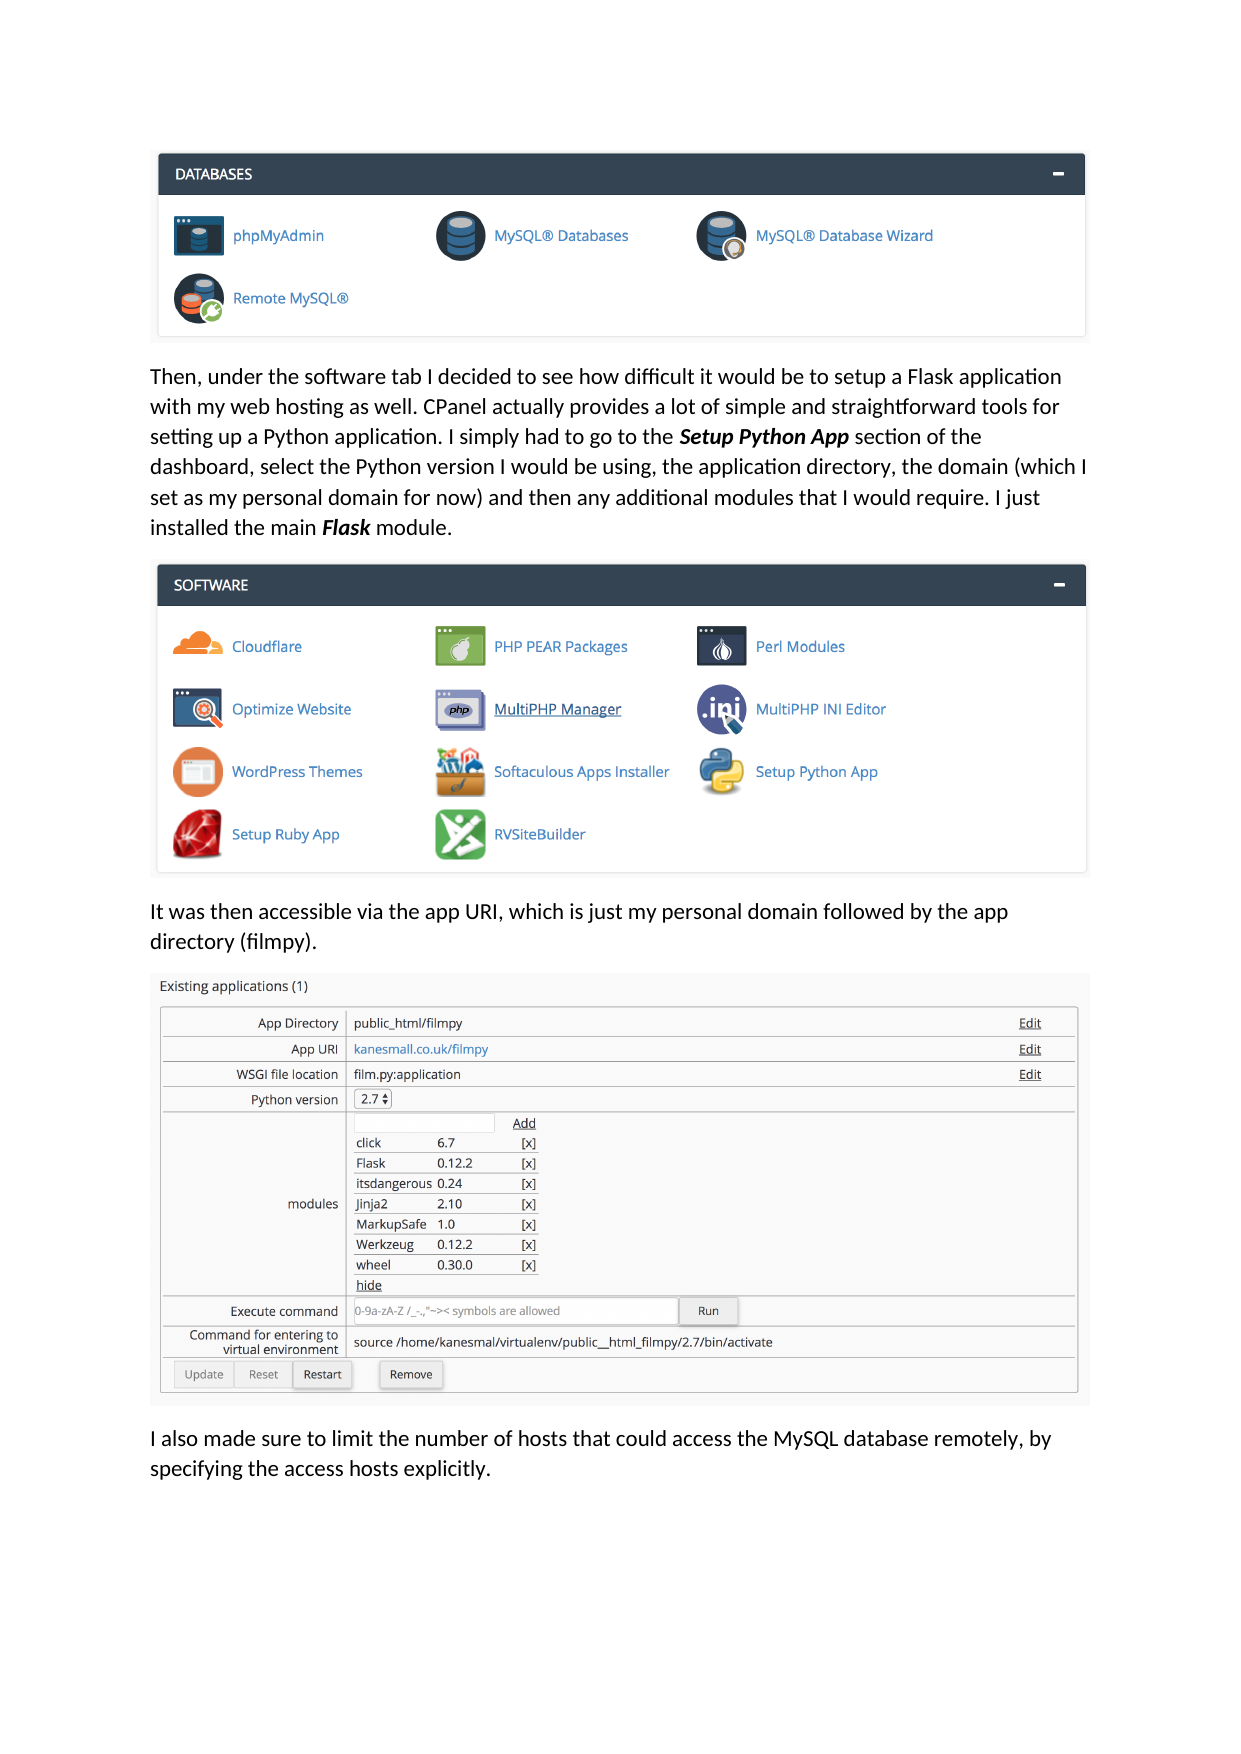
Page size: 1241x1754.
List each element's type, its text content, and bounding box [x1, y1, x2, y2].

picture [150, 973, 1091, 1406]
text It was then accessible via the app URI, which is just my personal domain followed by the app directory (filmpy). [150, 897, 1090, 955]
picture [150, 150, 1091, 343]
picture [150, 559, 1091, 878]
text I also made sure to limit the number of hosts that could access the MySQL database remotely, by specifying the access hosts explicitly. [150, 1424, 1090, 1482]
text Then, under the software tab I decided to see how difficult it would be to setup a Flask application with my web hosting as well. CPanel actually provides a lot of simple and straightforward tools for setting up a Python application. I simply had to go to the Setup Python App section of the dashboard, select the Python version I would be using, the application directory, the domain (which I set as my personal domain for now) and then any additional modules that I would require. I just installed the main Flask module. [150, 362, 1090, 541]
